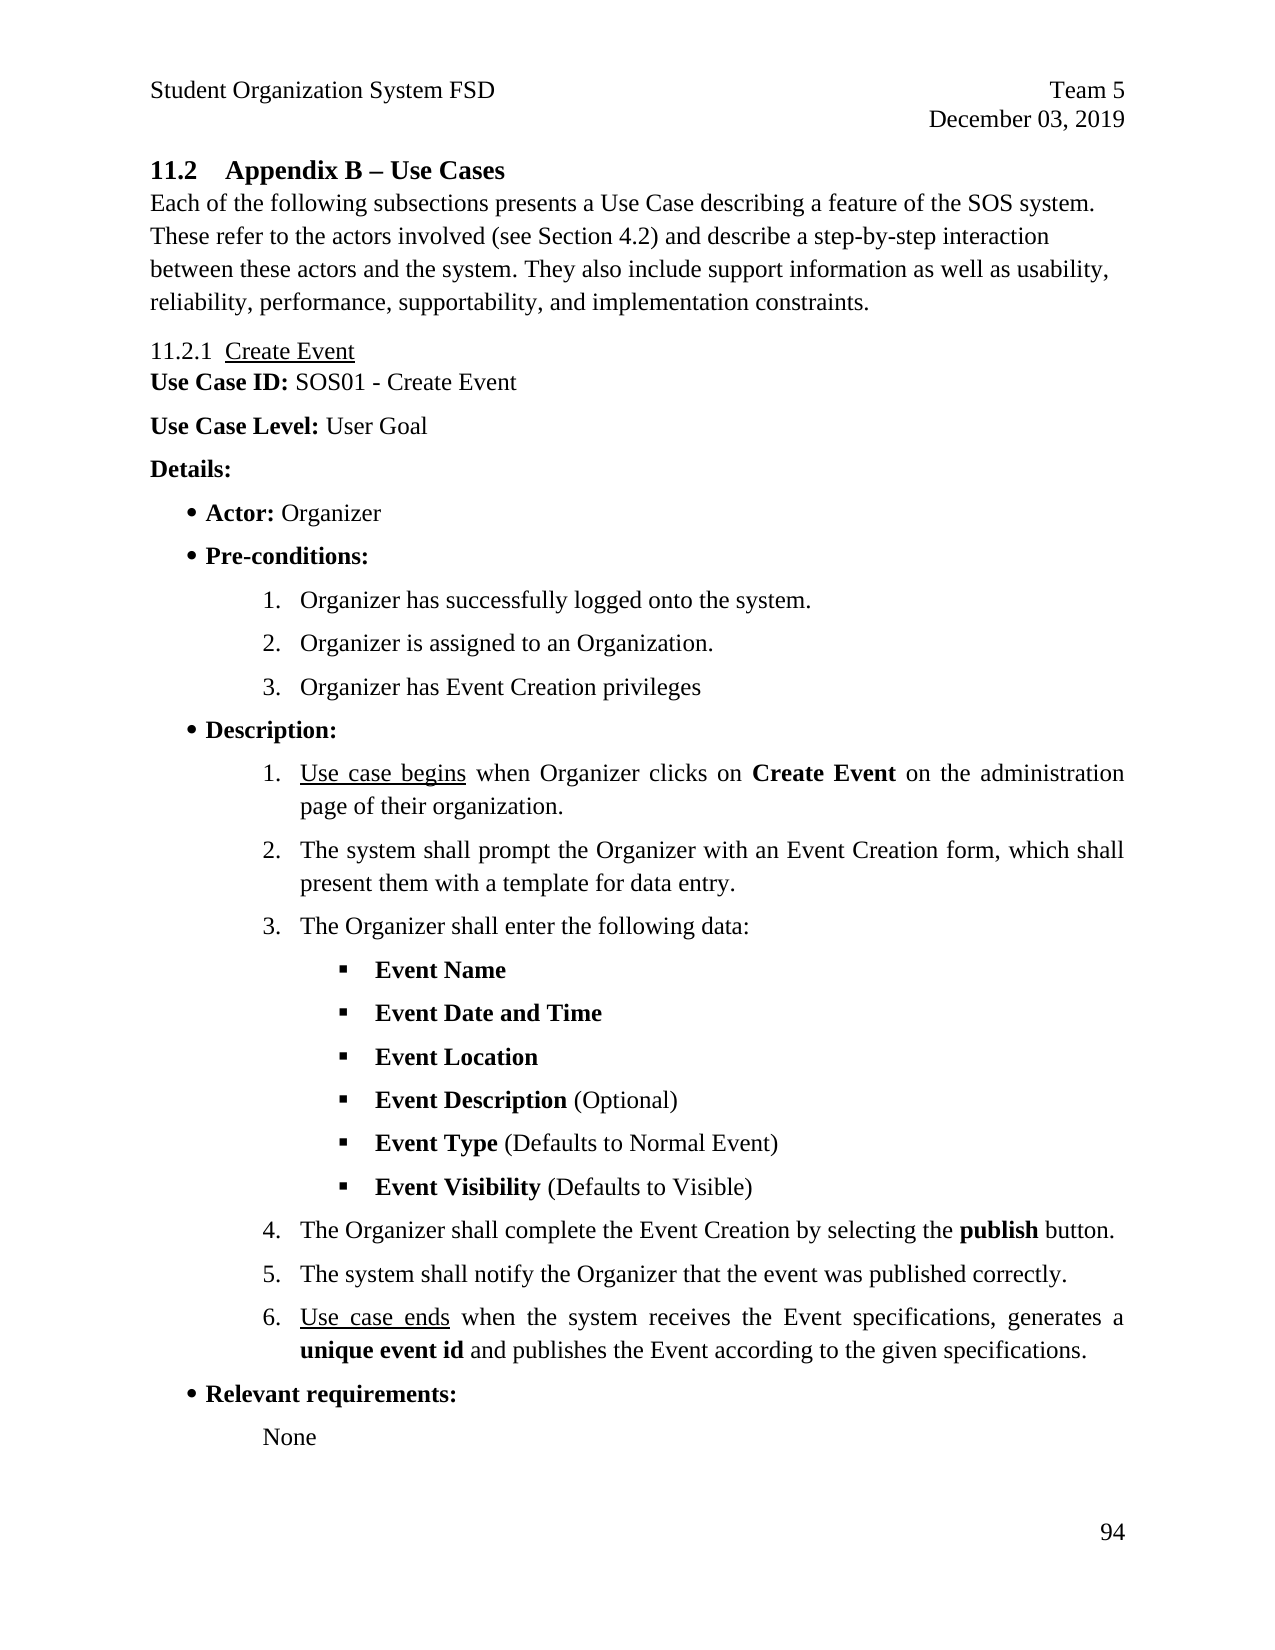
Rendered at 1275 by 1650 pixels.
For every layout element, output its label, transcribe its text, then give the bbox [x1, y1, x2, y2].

text None [225, 1422, 1125, 1451]
text Use Case Level: User Goal [150, 411, 1125, 440]
list Event Date and Time [337, 998, 1125, 1027]
list Use case begins when Organizer clicks on Create Event on the administration page of their organization. [262, 758, 1125, 820]
list Organizer is assigned to an Organization. [262, 628, 1125, 657]
list The Organizer shall complete the Event Creation by selecting the publish button. [262, 1215, 1125, 1244]
list Relevant requirements: [187, 1379, 1125, 1407]
list The Organizer shall enter the following data: [262, 911, 1125, 940]
list Event Description (Optional) [337, 1085, 1125, 1114]
list Event Type (Defaults to Normal Event) [337, 1128, 1125, 1157]
list Event Visibility (Defaults to Visible) [337, 1172, 1125, 1201]
subtitle Create Event [150, 336, 1125, 365]
list The system shall notify the Organizer that the event was published correctly. [262, 1259, 1125, 1288]
text Each of the following subsections presents a Use Case describing a feature of the SOS system. These refer to the actors involved (see Section 4.2) and describe a step-by-step interaction between these actors and the system. They also include support information as well as usability, reliability, performance, supportability, and implementation constraints. [150, 188, 1125, 316]
list Pre-conditions: [187, 541, 1125, 570]
list The system shall prompt the Organizer with an Event Creation form, which shall present them with a template for data entry. [262, 835, 1125, 897]
list Actor: Organizer [187, 498, 1125, 527]
text Details: [150, 454, 1125, 483]
subtitle Appendix B – Use Cases [150, 154, 1125, 185]
list Event Name [337, 955, 1125, 983]
list Organizer has successfully logged onto the system. [262, 585, 1125, 613]
text Use Case ID: SOS01 - Create Event [150, 367, 1125, 396]
list Description: [187, 715, 1125, 744]
list Event Location [337, 1042, 1125, 1070]
list Use case ends when the system receives the Event specifications, generates a unique event id and publishes the Event according to the given specifications. [262, 1302, 1125, 1364]
list Organizer has Event Creation privileges [262, 672, 1125, 700]
